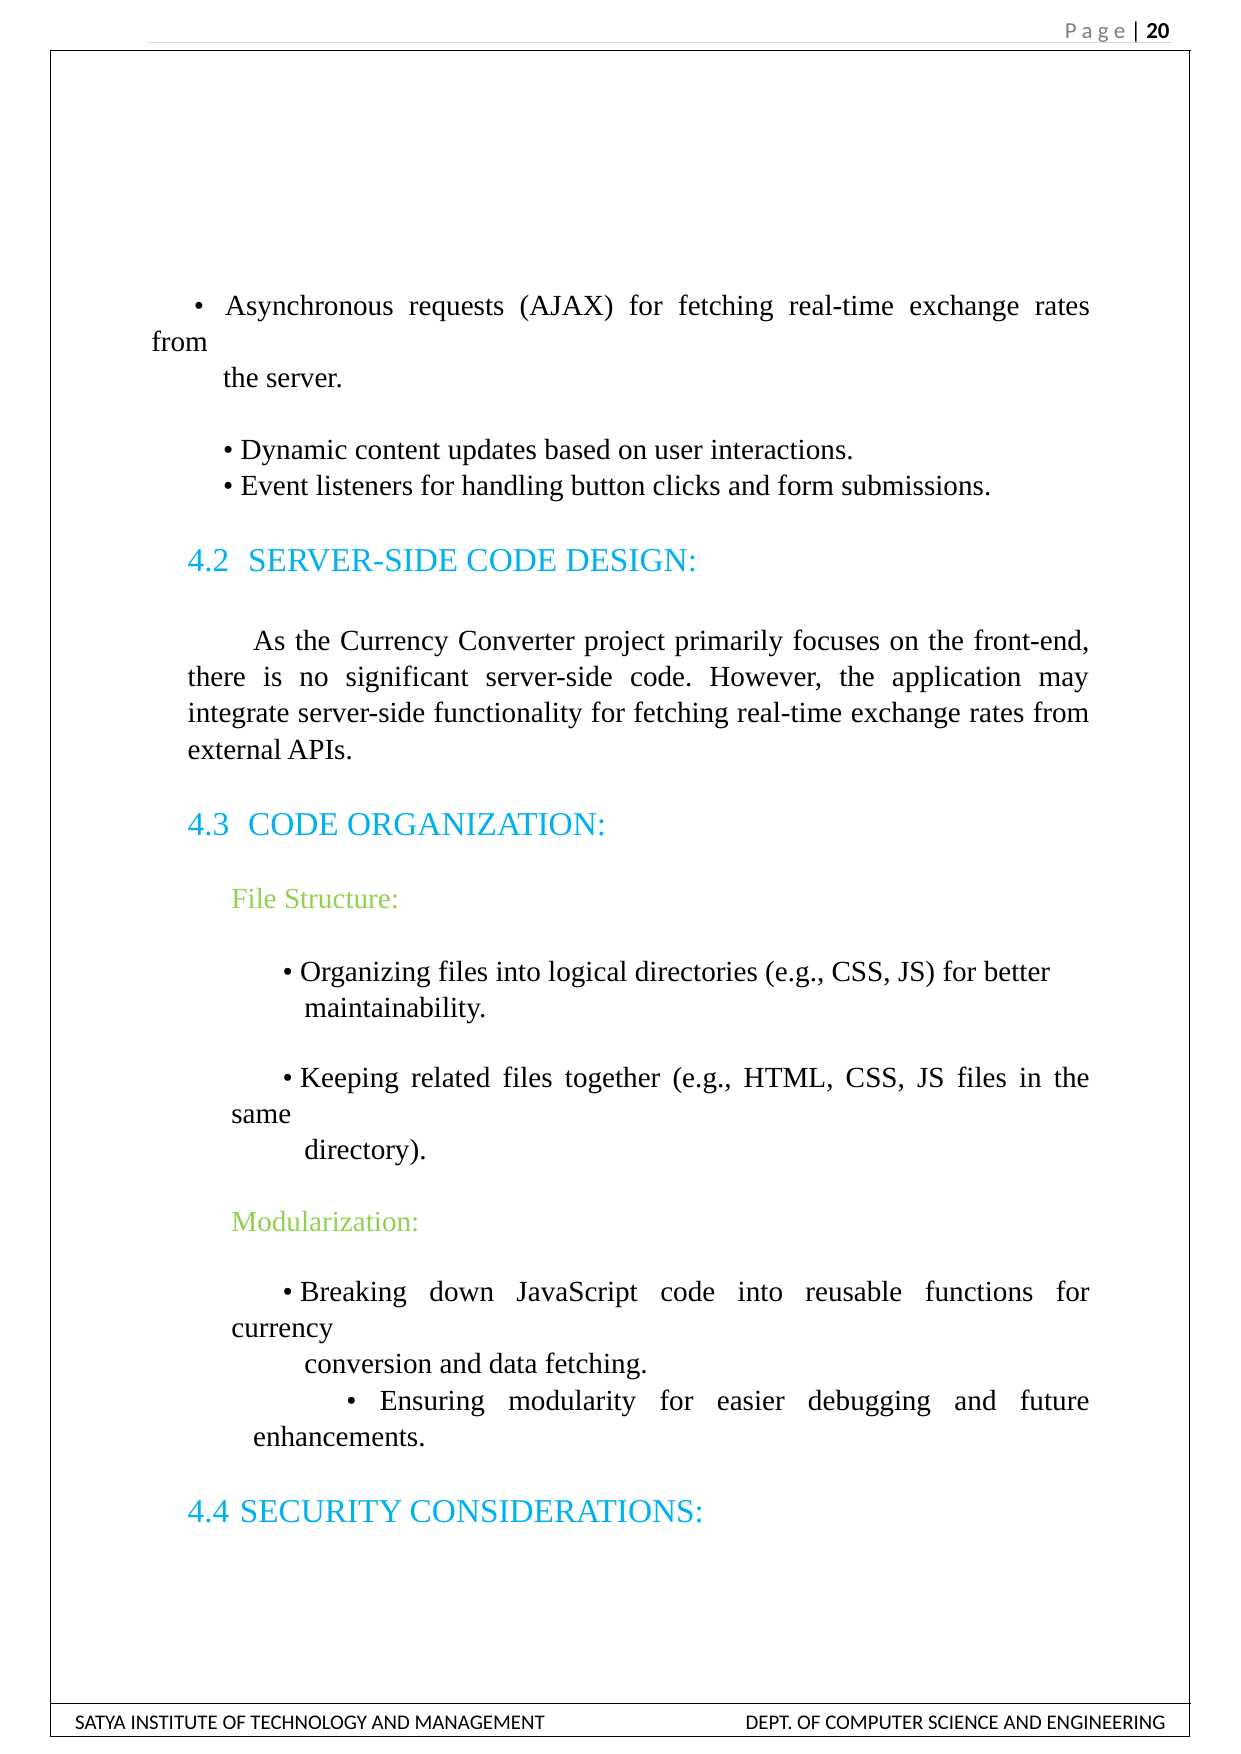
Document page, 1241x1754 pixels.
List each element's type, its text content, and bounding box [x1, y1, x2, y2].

text the server. [150, 360, 1090, 393]
list • Organizing files into logical directories (e.g., CSS, JS) for better [231, 954, 1090, 987]
text • Event listeners for handling button clicks and form submissions. [150, 468, 1090, 502]
list • Breaking down JavaScript code into reusable functions for currency [231, 1274, 1090, 1344]
list • Keeping related files together (e.g., HTML, CSS, JS files in the same [231, 1060, 1090, 1129]
text • Dynamic content updates based on user interactions. [150, 432, 1090, 466]
text As the Currency Converter project primarily focuses on the front-end, there is no significant server-side code. However, the application may integrate server-side functionality for fetching real-time exchange rates from external APIs. [187, 623, 1090, 765]
list SECURITY CONSIDERATIONS: [187, 1491, 1090, 1529]
list maintainability. [231, 990, 1090, 1023]
list directory). [231, 1132, 1090, 1166]
list conversion and data fetching. [231, 1347, 1090, 1380]
list SERVER-SIDE CODE DESIGN: [187, 541, 1090, 579]
text • Asynchronous requests (AJAX) for fetching real-time exchange rates from [150, 288, 1090, 357]
list CODE ORGANIZATION: [187, 804, 1090, 842]
list File Structure: [231, 882, 1090, 915]
list Modularization: [231, 1204, 1090, 1238]
text • Ensuring modularity for easier debugging and future enhancements. [253, 1383, 1090, 1452]
